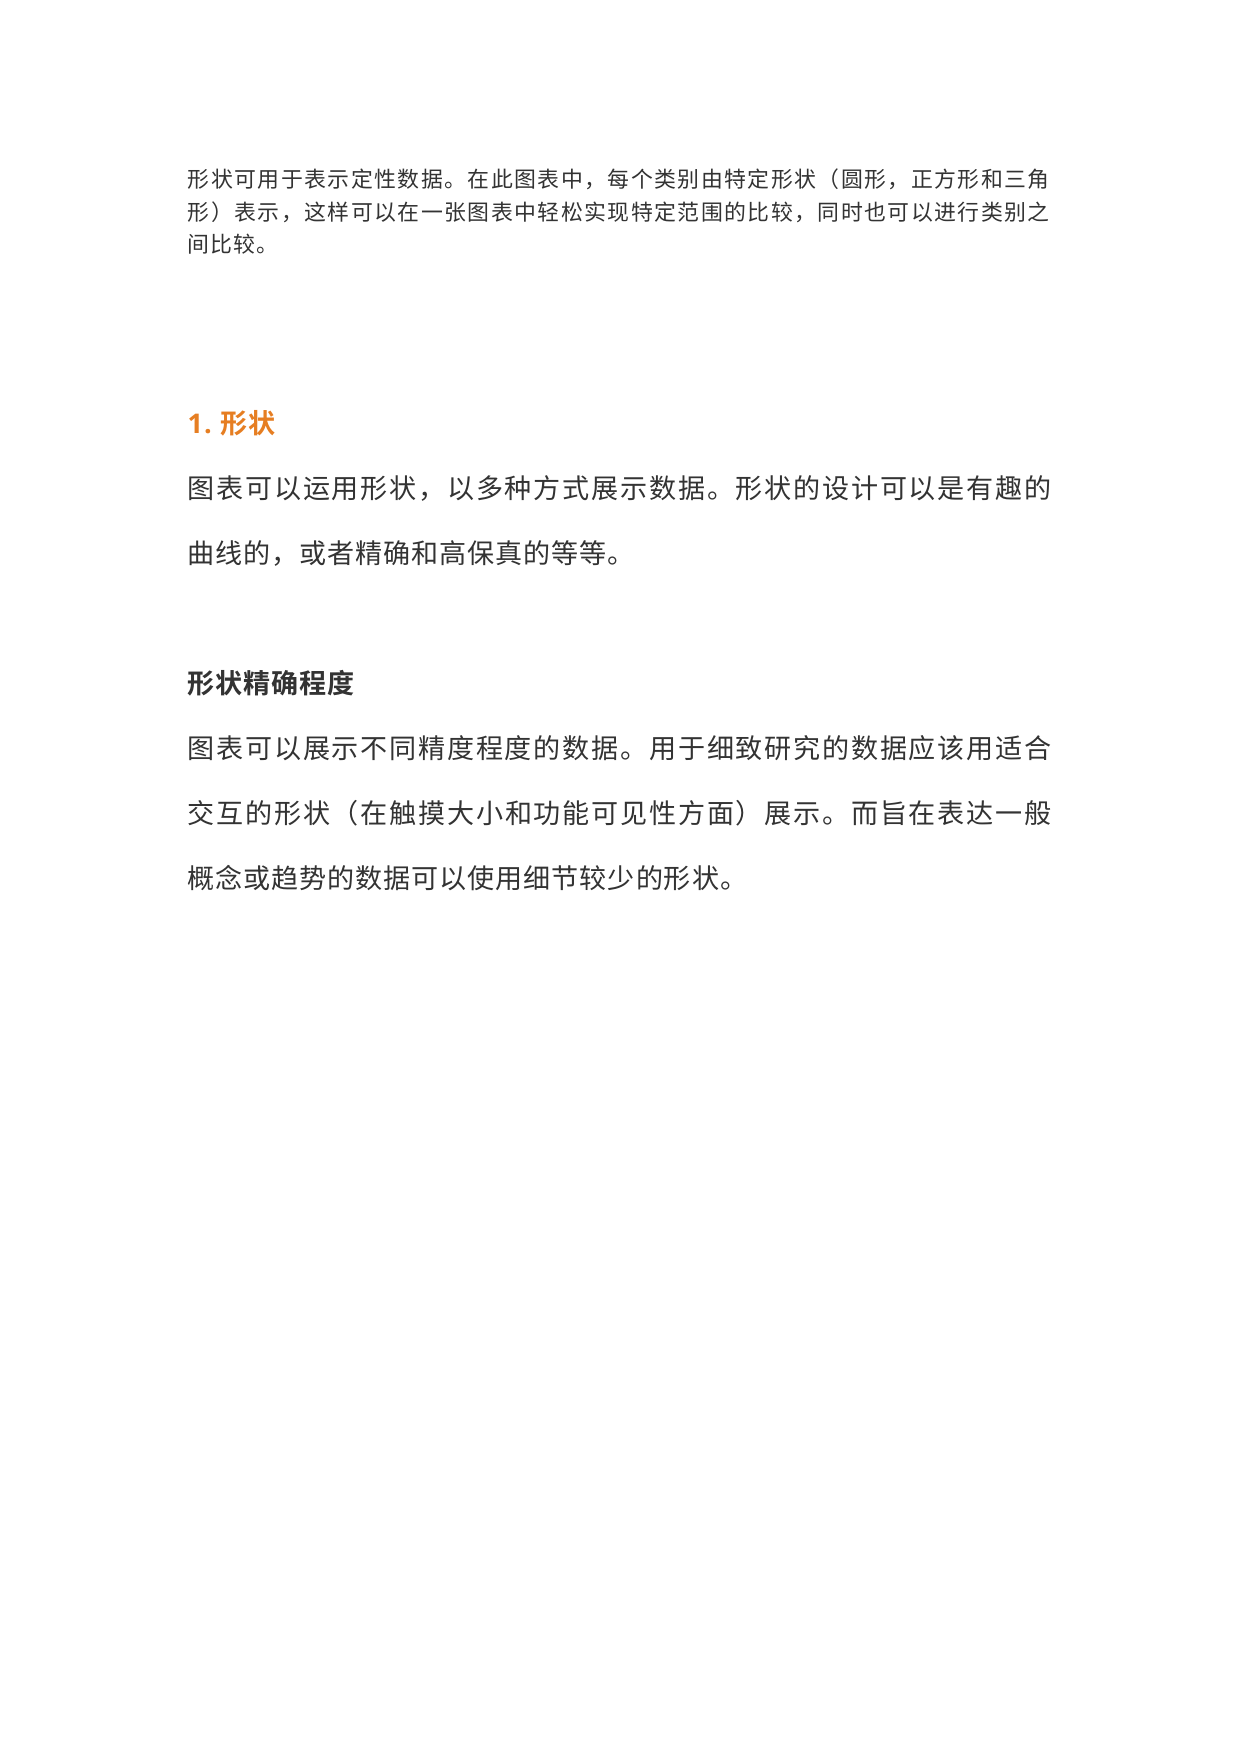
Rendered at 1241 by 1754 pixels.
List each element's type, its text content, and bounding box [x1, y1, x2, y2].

text 形状精确程度 [187, 649, 1053, 714]
text 图表可以展示不同精度程度的数据。用于细致研究的数据应该用适合交互的形状（在触摸大小和功能可见性方面）展示。而旨在表达一般概念或趋势的数据可以使用细节较少的形状。 [187, 714, 1053, 909]
text 1. 形状 [187, 389, 1053, 454]
text 形状可用于表示定性数据。在此图表中，每个类别由特定形状（圆形，正方形和三角形）表示，这样可以在一张图表中轻松实现特定范围的比较，同时也可以进行类别之间比较。 [187, 162, 1053, 259]
text 图表可以运用形状，以多种方式展示数据。形状的设计可以是有趣的、曲线的，或者精确和高保真的等等。 [187, 454, 1053, 584]
